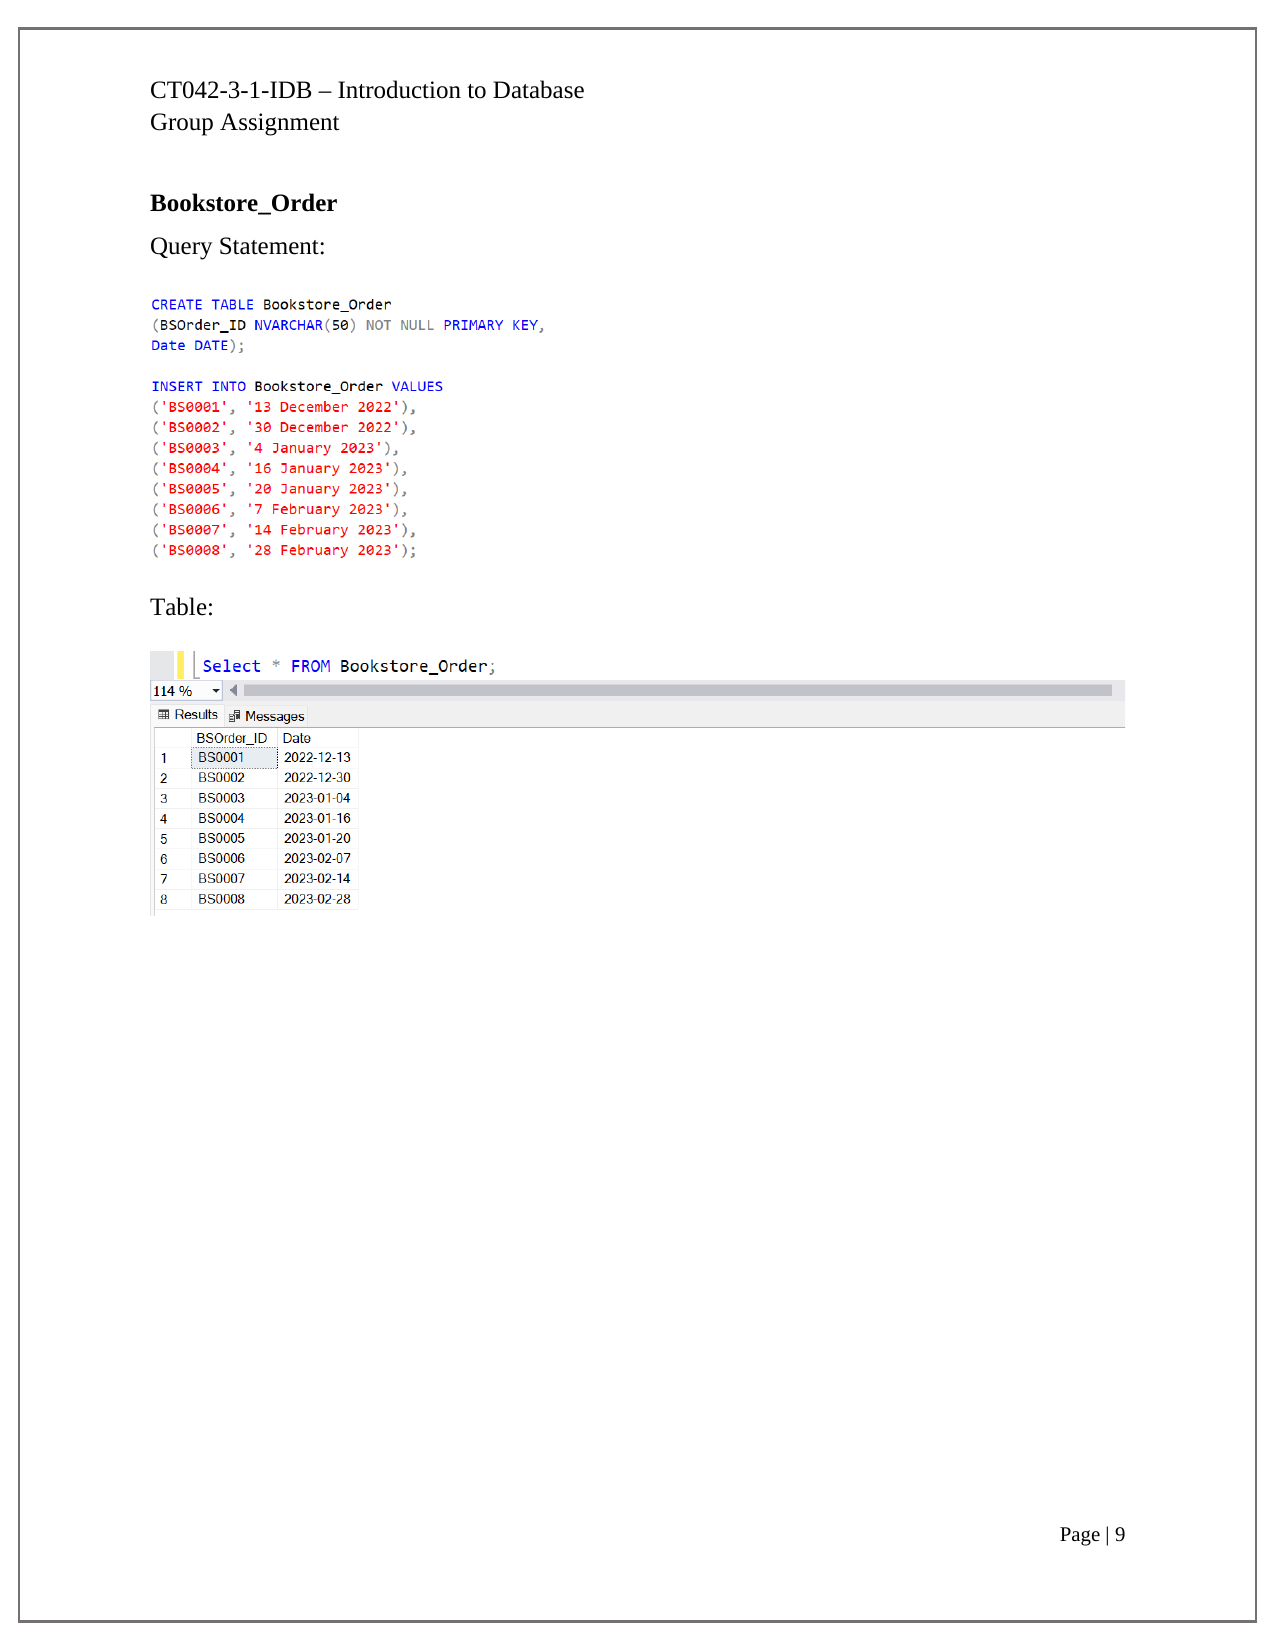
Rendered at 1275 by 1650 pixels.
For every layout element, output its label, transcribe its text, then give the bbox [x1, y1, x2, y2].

text Table: [150, 592, 1125, 621]
picture [150, 651, 1125, 916]
text Query Statement: [150, 231, 1125, 259]
subtitle Bookstore_Order [150, 188, 1125, 216]
picture [150, 290, 1125, 561]
